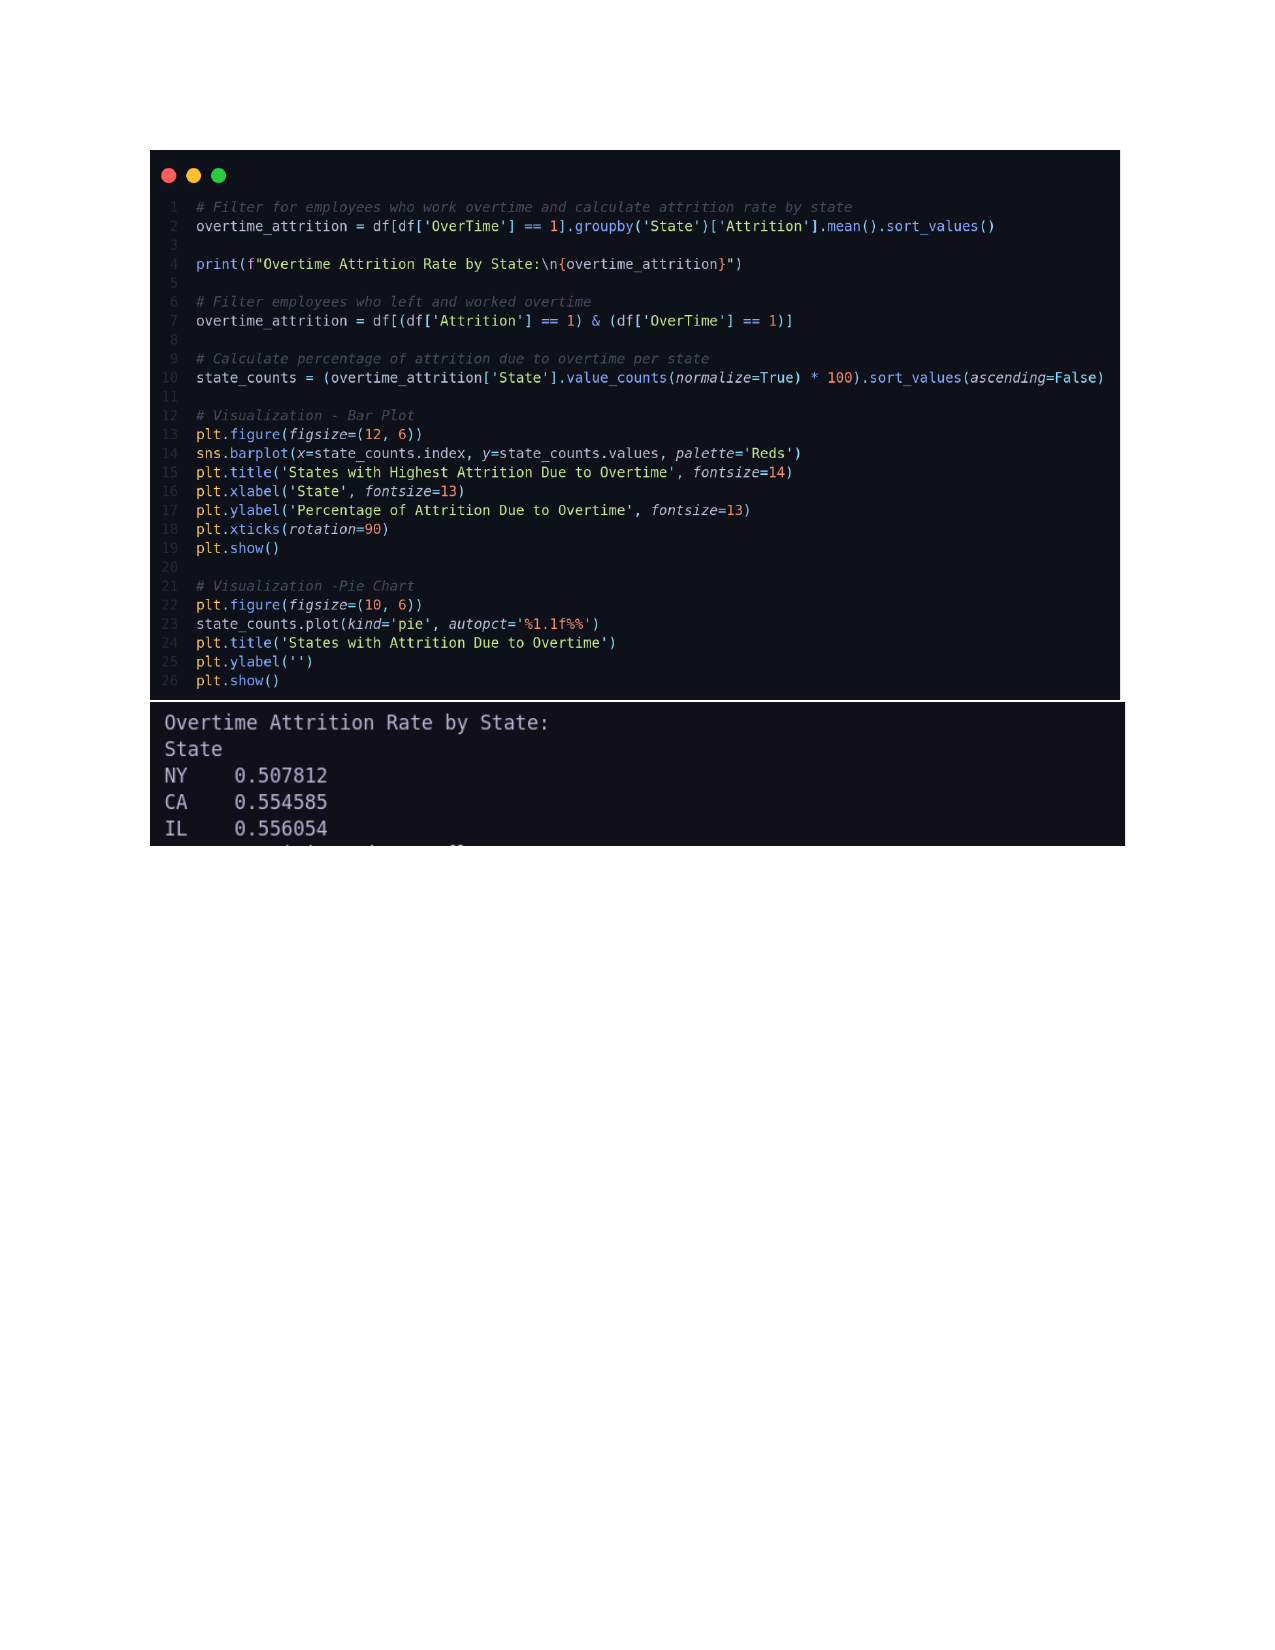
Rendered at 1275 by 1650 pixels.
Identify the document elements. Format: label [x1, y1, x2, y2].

picture [150, 150, 1121, 700]
picture [150, 702, 1125, 846]
